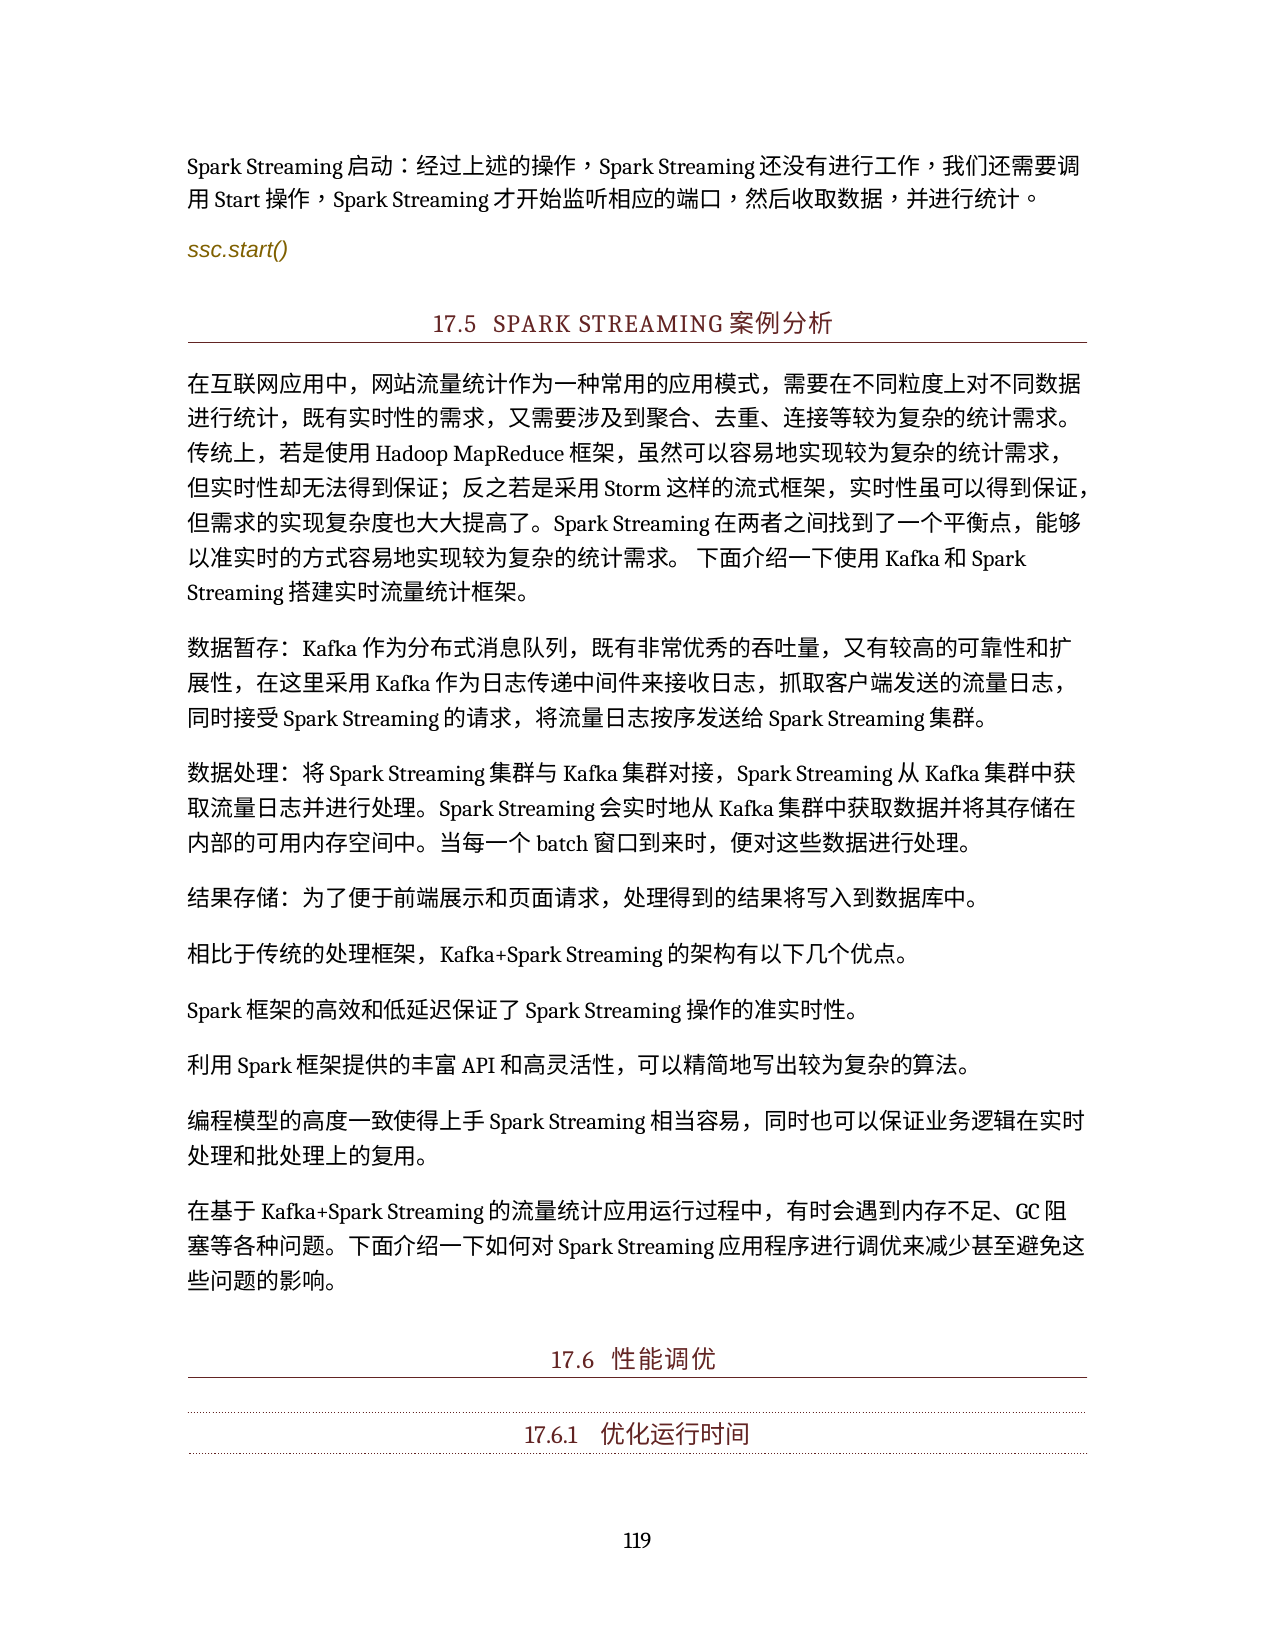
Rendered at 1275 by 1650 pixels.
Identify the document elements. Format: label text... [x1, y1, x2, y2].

text ssc.start() [187, 236, 1087, 263]
subtitle 性能调优 [187, 1339, 1087, 1378]
subtitle 优化运行时间 [187, 1412, 1087, 1454]
text 数据暂存：Kafka作为分布式消息队列，既有非常优秀的吞吐量，又有较高的可靠性和扩展性，在这里采用Kafka作为日志传递中间件来接收日志，抓取客户端发送的流量日志，同时接受Spark Streaming的请求，将流量日志按序发送给Spark Streaming集群。 [187, 630, 1087, 733]
text 相比于传统的处理框架，Kafka+Spark Streaming的架构有以下几个优点。 [187, 936, 1087, 969]
text 在基于Kafka+Spark Streaming的流量统计应用运行过程中，有时会遇到内存不足、GC阻塞等各种问题。下面介绍一下如何对Spark Streaming应用程序进行调优来减少甚至避免这些问题的影响。 [187, 1193, 1087, 1296]
subtitle Spark Streaming案例分析 [187, 306, 1087, 343]
text 编程模型的高度一致使得上手Spark Streaming相当容易，同时也可以保证业务逻辑在实时处理和批处理上的复用。 [187, 1103, 1087, 1171]
text 数据处理：将Spark Streaming集群与Kafka集群对接，Spark Streaming从Kafka集群中获取流量日志并进行处理。Spark Streaming会实时地从Kafka集群中获取数据并将其存储在内部的可用内存空间中。当每一个batch窗口到来时，便对这些数据进行处理。 [187, 755, 1087, 858]
text 结果存储：为了便于前端展示和页面请求，处理得到的结果将写入到数据库中。 [187, 880, 1087, 913]
text 在互联网应用中，网站流量统计作为一种常用的应用模式，需要在不同粒度上对不同数据进行统计，既有实时性的需求，又需要涉及到聚合、去重、连接等较为复杂的统计需求。传统上，若是使用Hadoop MapReduce框架，虽然可以容易地实现较为复杂的统计需求，但实时性却无法得到保证；反之若是采用Storm这样的流式框架，实时性虽可以得到保证，但需求的实现复杂度也大大提高了。Spark Streaming在两者之间找到了一个平衡点，能够以准实时的方式容易地实现较为复杂的统计需求。 下面介绍一下使用Kafka和Spark Streaming搭建实时流量统计框架。 [187, 365, 1087, 607]
text Spark框架的高效和低延迟保证了Spark Streaming操作的准实时性。 [187, 991, 1087, 1025]
text 利用Spark框架提供的丰富API和高灵活性，可以精简地写出较为复杂的算法。 [187, 1047, 1087, 1080]
text Spark Streaming启动：经过上述的操作，Spark Streaming还没有进行工作，我们还需要调用Start操作，Spark Streaming才开始监听相应的端口，然后收取数据，并进行统计。 [187, 150, 1087, 214]
